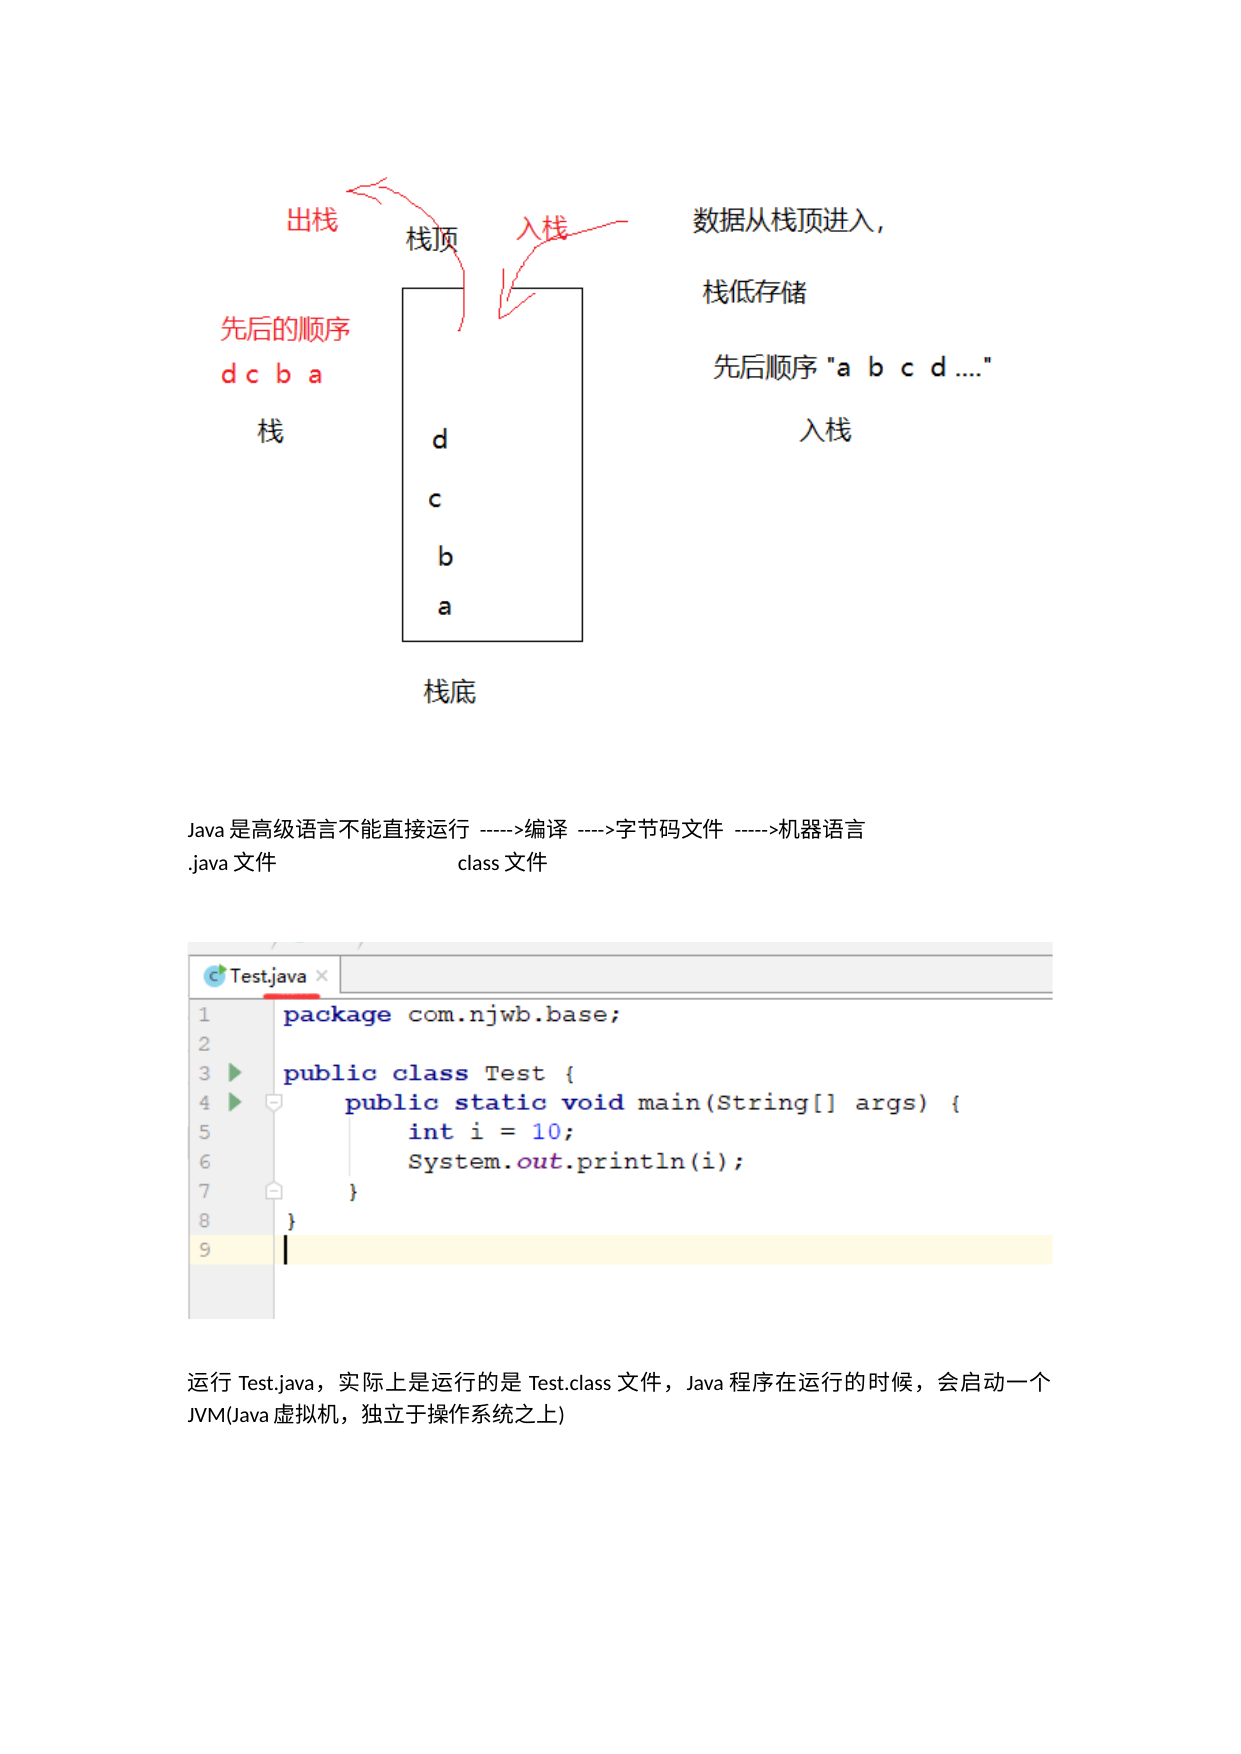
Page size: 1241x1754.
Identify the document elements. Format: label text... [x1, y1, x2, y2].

picture [187, 942, 1053, 1319]
text 运行Test.java，实际上是运行的是Test.class文件，Java程序在运行的时候，会启动一个JVM(Java虚拟机，独立于操作系统之上) [187, 1364, 1053, 1429]
picture [187, 162, 1053, 754]
text Java是高级语言不能直接运行 ----->编译 ---->字节码文件 ----->机器语言 [187, 812, 1053, 844]
text .java文件 class文件 [187, 844, 1053, 877]
